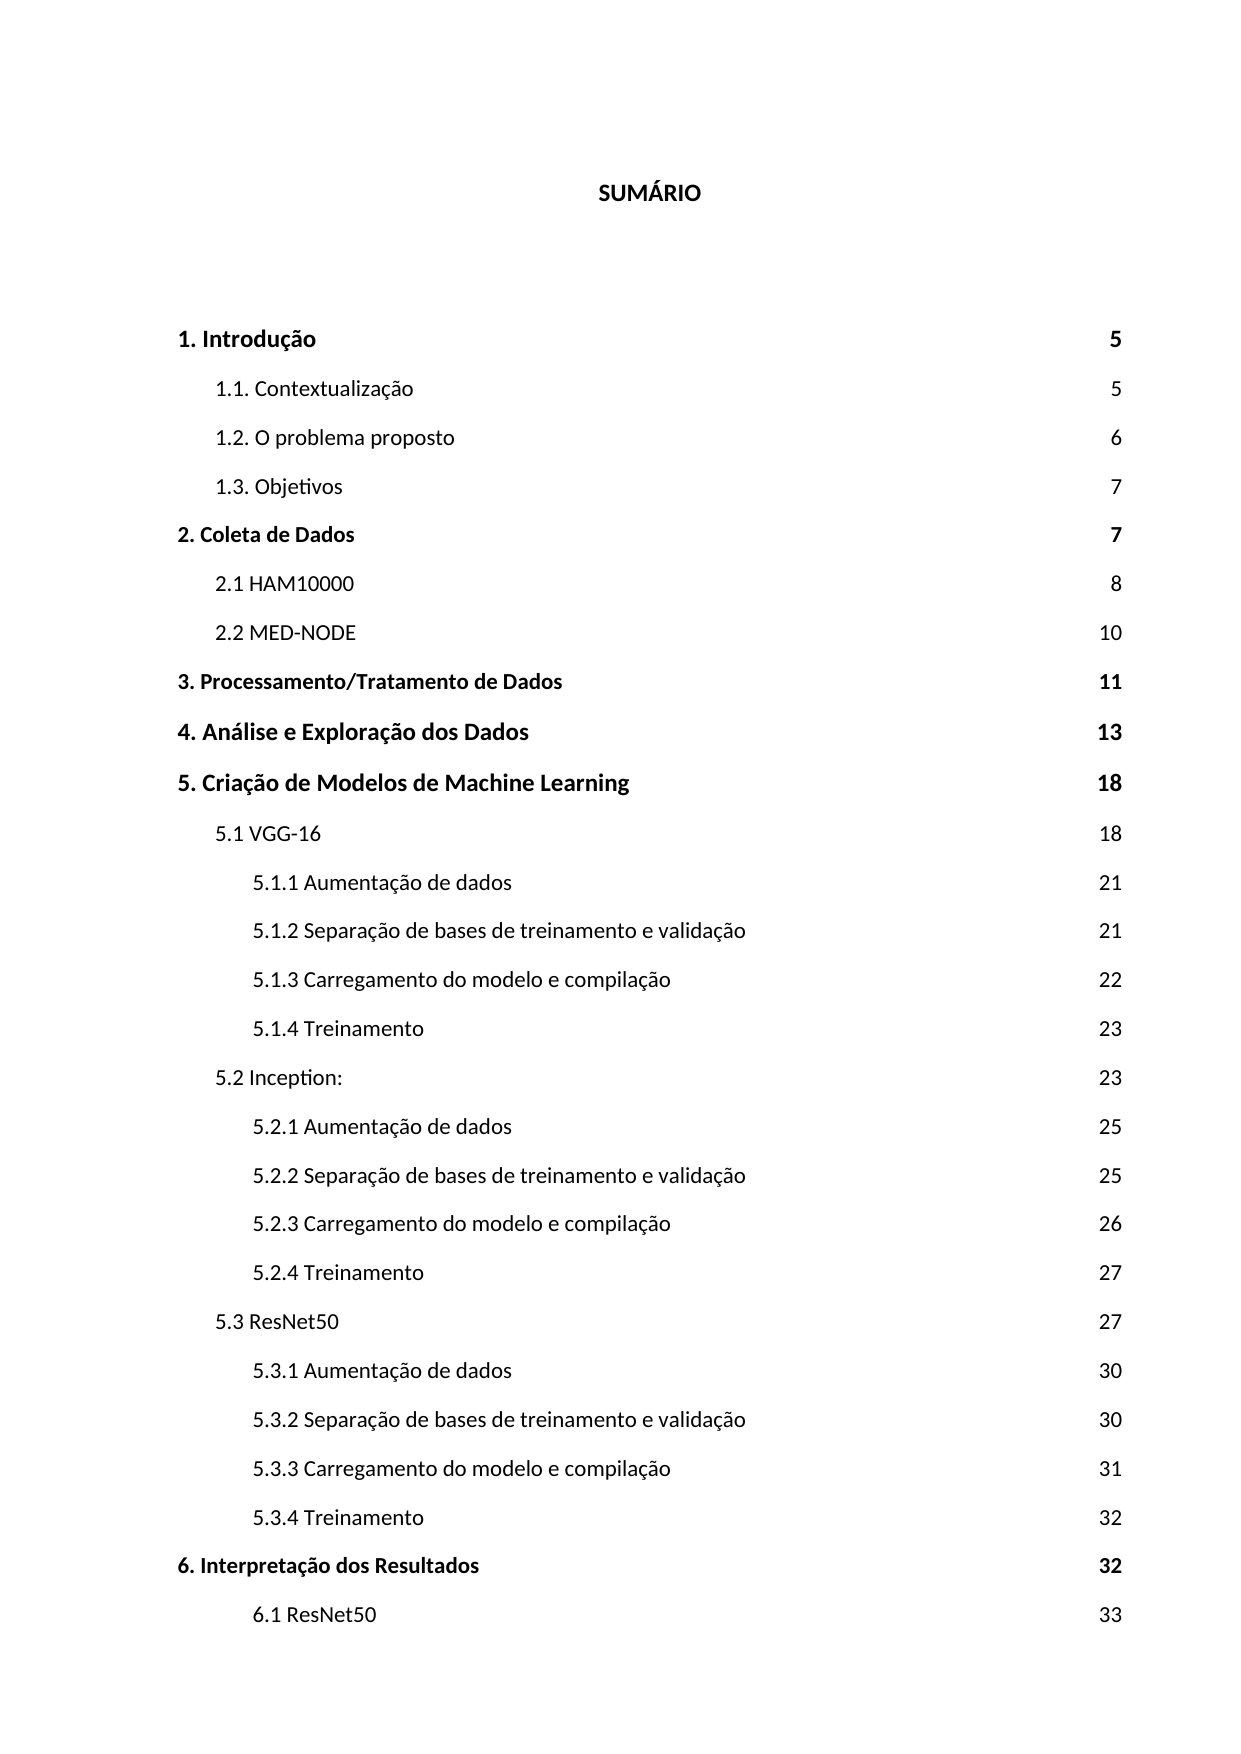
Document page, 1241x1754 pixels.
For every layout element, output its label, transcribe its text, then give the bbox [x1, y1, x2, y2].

text 2022 SUMÁRIO [177, 177, 1122, 208]
